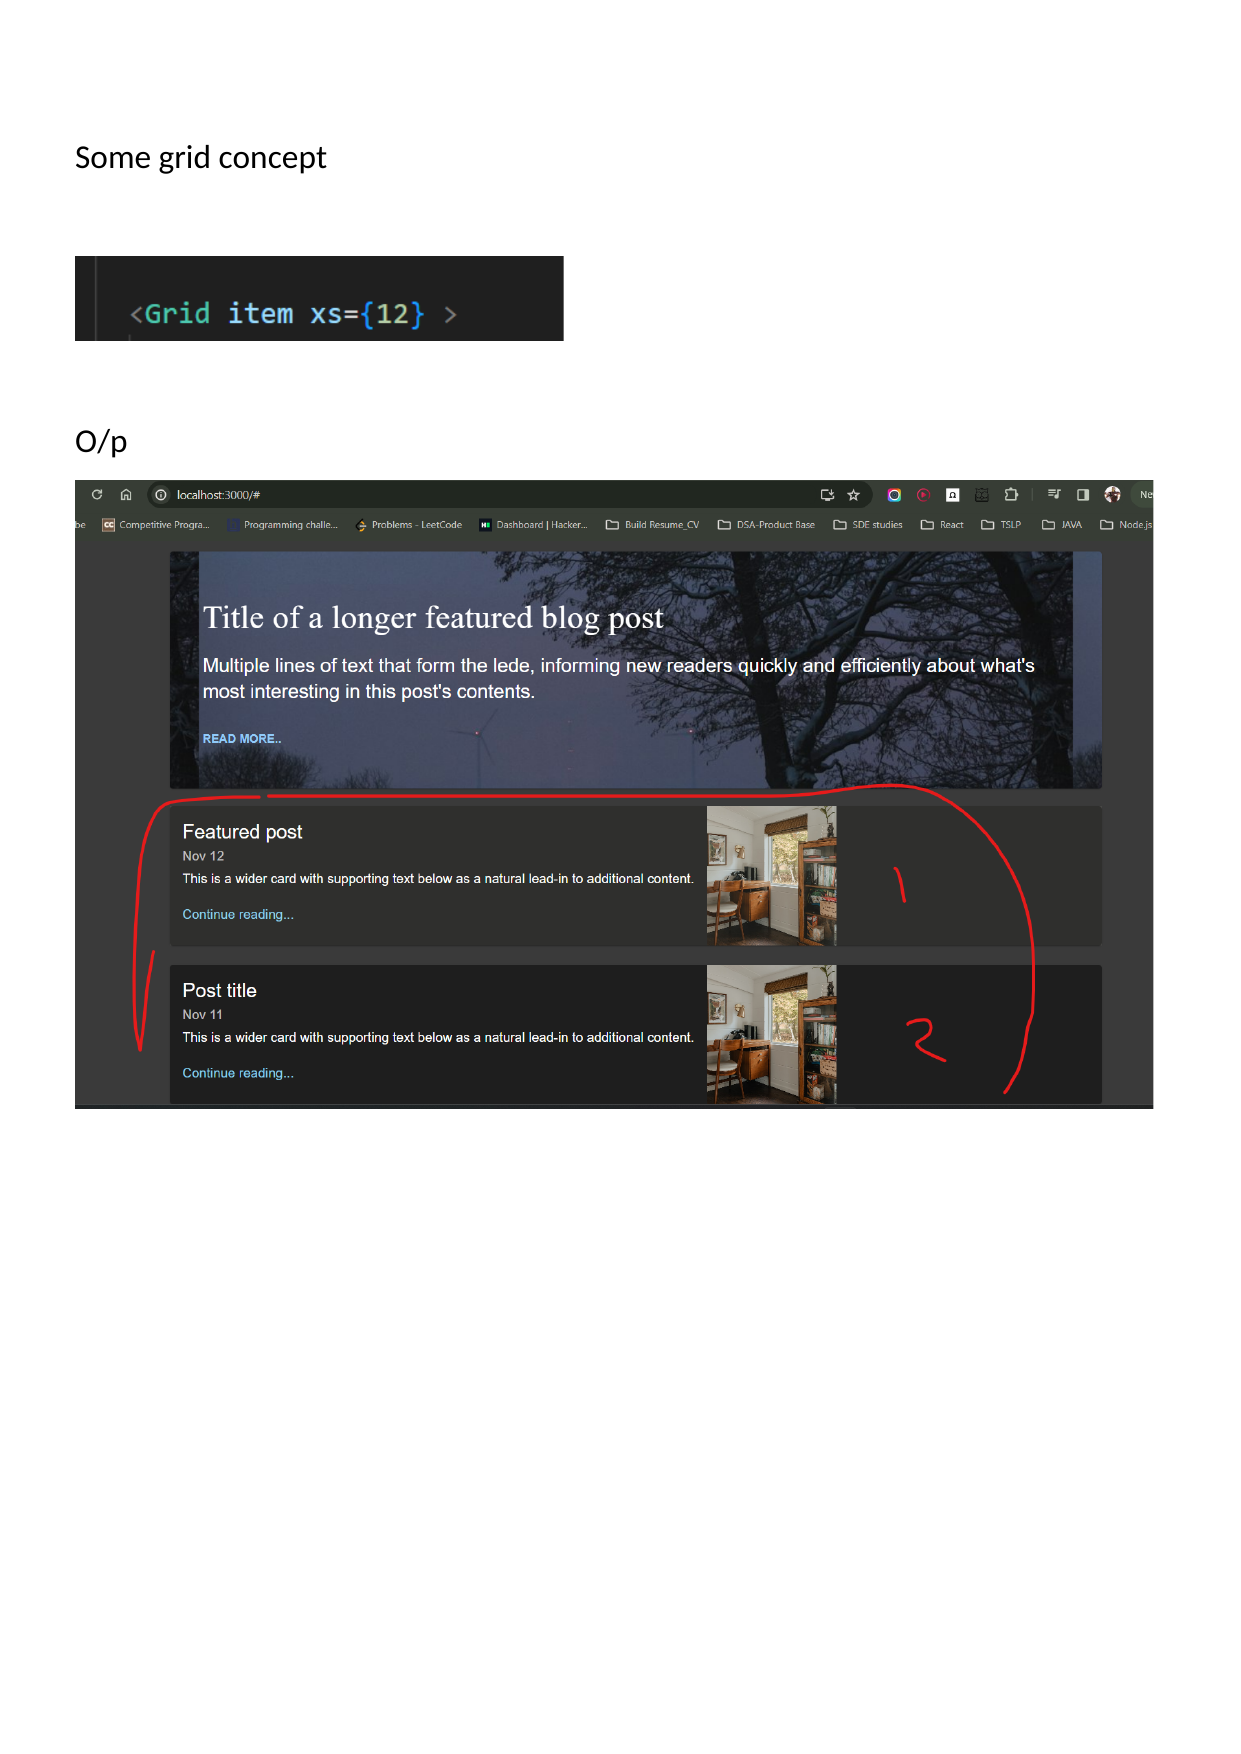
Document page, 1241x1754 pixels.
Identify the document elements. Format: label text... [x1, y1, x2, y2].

picture [75, 480, 1154, 1109]
text O/p [75, 420, 1165, 461]
picture [75, 256, 564, 341]
text Some grid concept [75, 136, 1165, 176]
